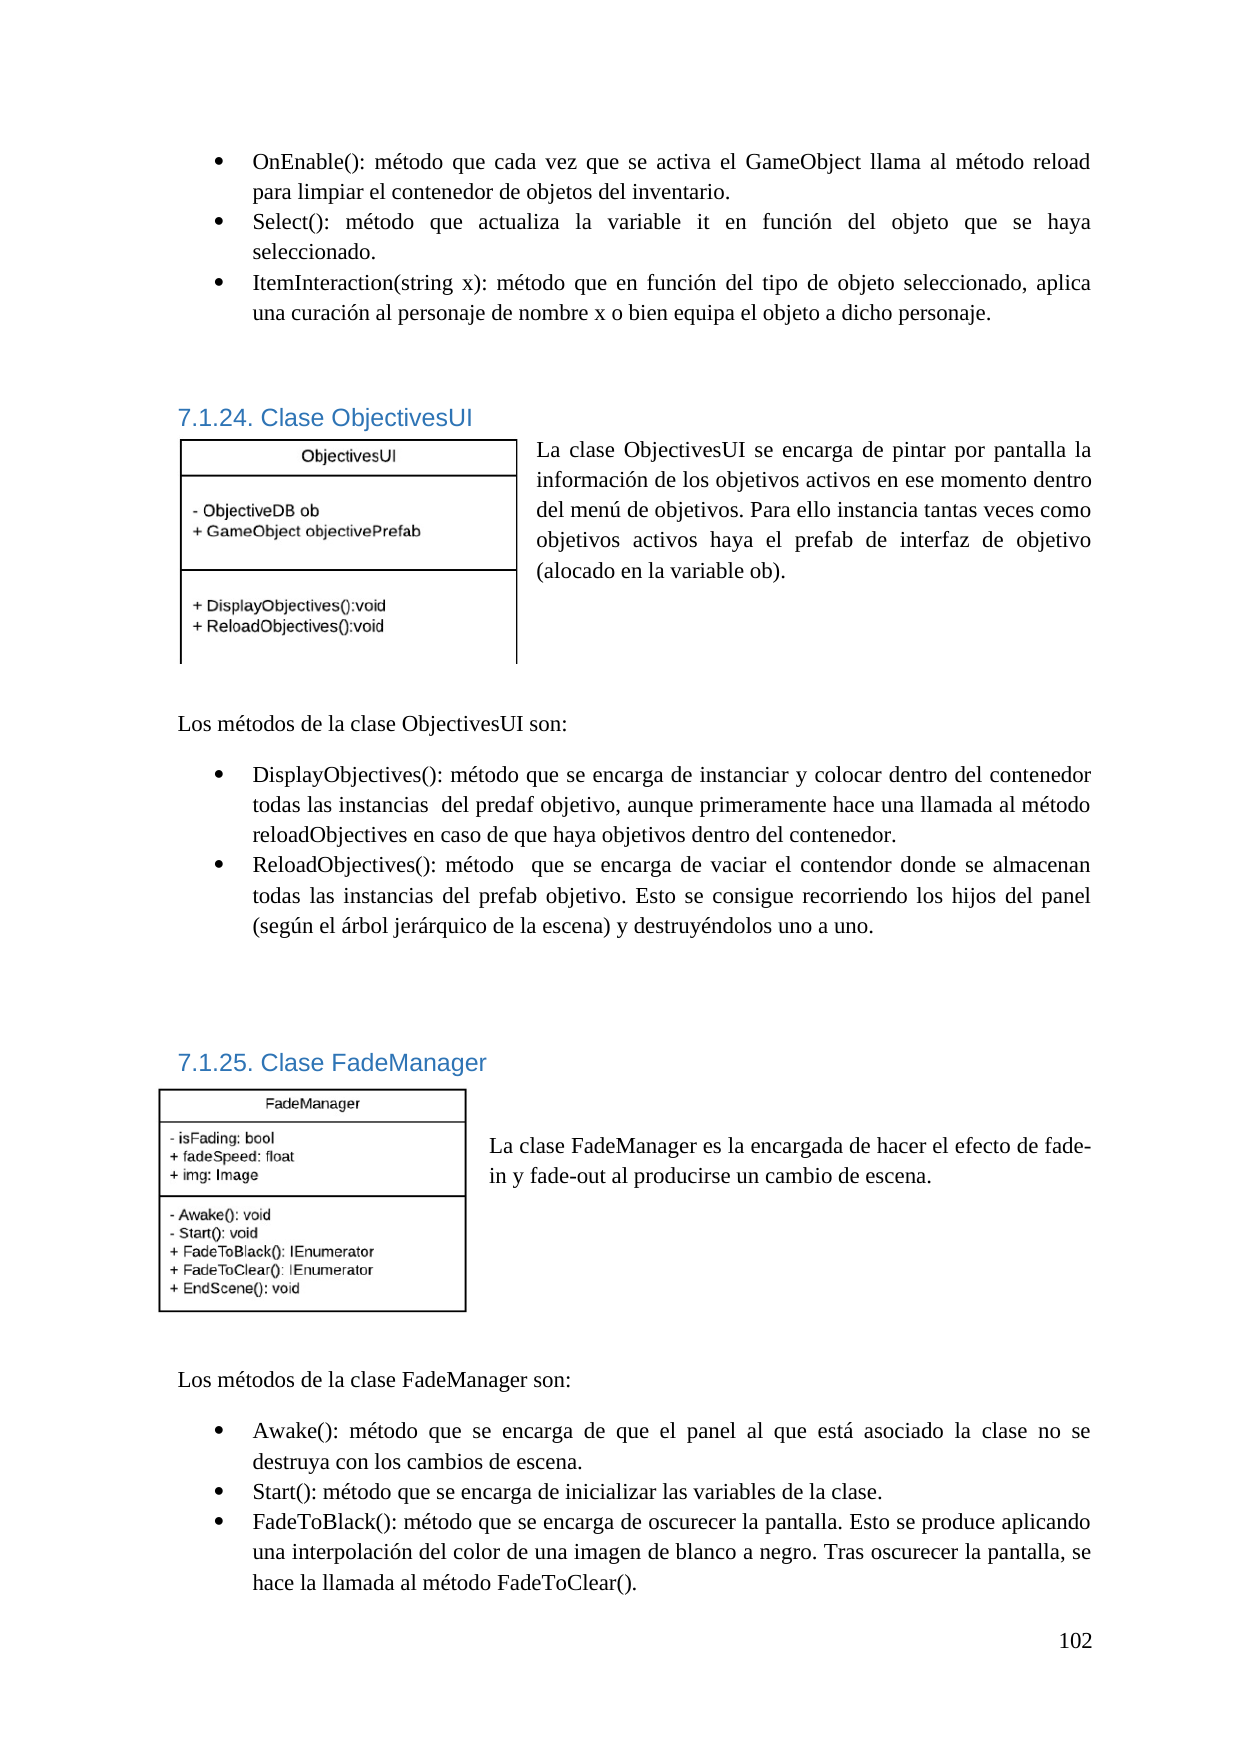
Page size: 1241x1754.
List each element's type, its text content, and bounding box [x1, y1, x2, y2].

picture [177, 435, 518, 664]
list Start(): método que se encarga de inicializar las variables de la clase. [215, 1478, 1092, 1504]
picture [155, 1085, 471, 1313]
text Los métodos de la clase ObjectivesUI son: [177, 710, 1092, 736]
list Awake(): método que se encarga de que el panel al que está asociado la clase no se destruya con los cambios de escena. [215, 1418, 1092, 1474]
list ReloadObjectives(): método que se encarga de vaciar el contendor donde se almacenan todas las instancias del prefab objetivo. Esto se consigue recorriendo los hijos del panel (según el árbol jerárquico de la escena) y destruyéndolos uno a uno. [215, 851, 1092, 938]
subtitle 7.1.24. Clase ObjectivesUI [177, 403, 1092, 432]
text La clase FadeManager es la encargada de hacer el efecto de fade-in y fade-out al producirse un cambio de escena. [471, 1132, 1092, 1189]
subtitle 7.1.25. Clase FadeManager [177, 1048, 1092, 1077]
list OnEnable(): método que cada vez que se activa el GameObject llama al método reload para limpiar el contenedor de objetos del inventario. [215, 148, 1092, 204]
list Select(): método que actualiza la variable it en función del objeto que se haya seleccionado. [215, 208, 1092, 265]
list DisplayObjectives(): método que se encarga de instanciar y colocar dentro del contenedor todas las instancias del predaf objetivo, aunque primeramente hace una llamada al método reloadObjectives en caso de que haya objetivos dentro del contenedor. [215, 761, 1092, 848]
list ItemInteraction(string x): método que en función del tipo de objeto seleccionado, aplica una curación al personaje de nombre x o bien equipa el objeto a dicho personaje. [215, 268, 1092, 325]
text Los métodos de la clase FadeManager son: [177, 1367, 1092, 1393]
text La clase ObjectivesUI se encarga de pintar por pantalla la información de los objetivos activos en ese momento dentro del menú de objetivos. Para ello instancia tantas veces como objetivos activos haya el prefab de interfaz de objetivo (alocado en la variable ob). [518, 436, 1092, 583]
list FadeToBlack(): método que se encarga de oscurecer la pantalla. Esto se produce aplicando una interpolación del color de una imagen de blanco a negro. Tras oscurecer la pantalla, se hace la llamada al método FadeToClear(). [215, 1508, 1092, 1595]
